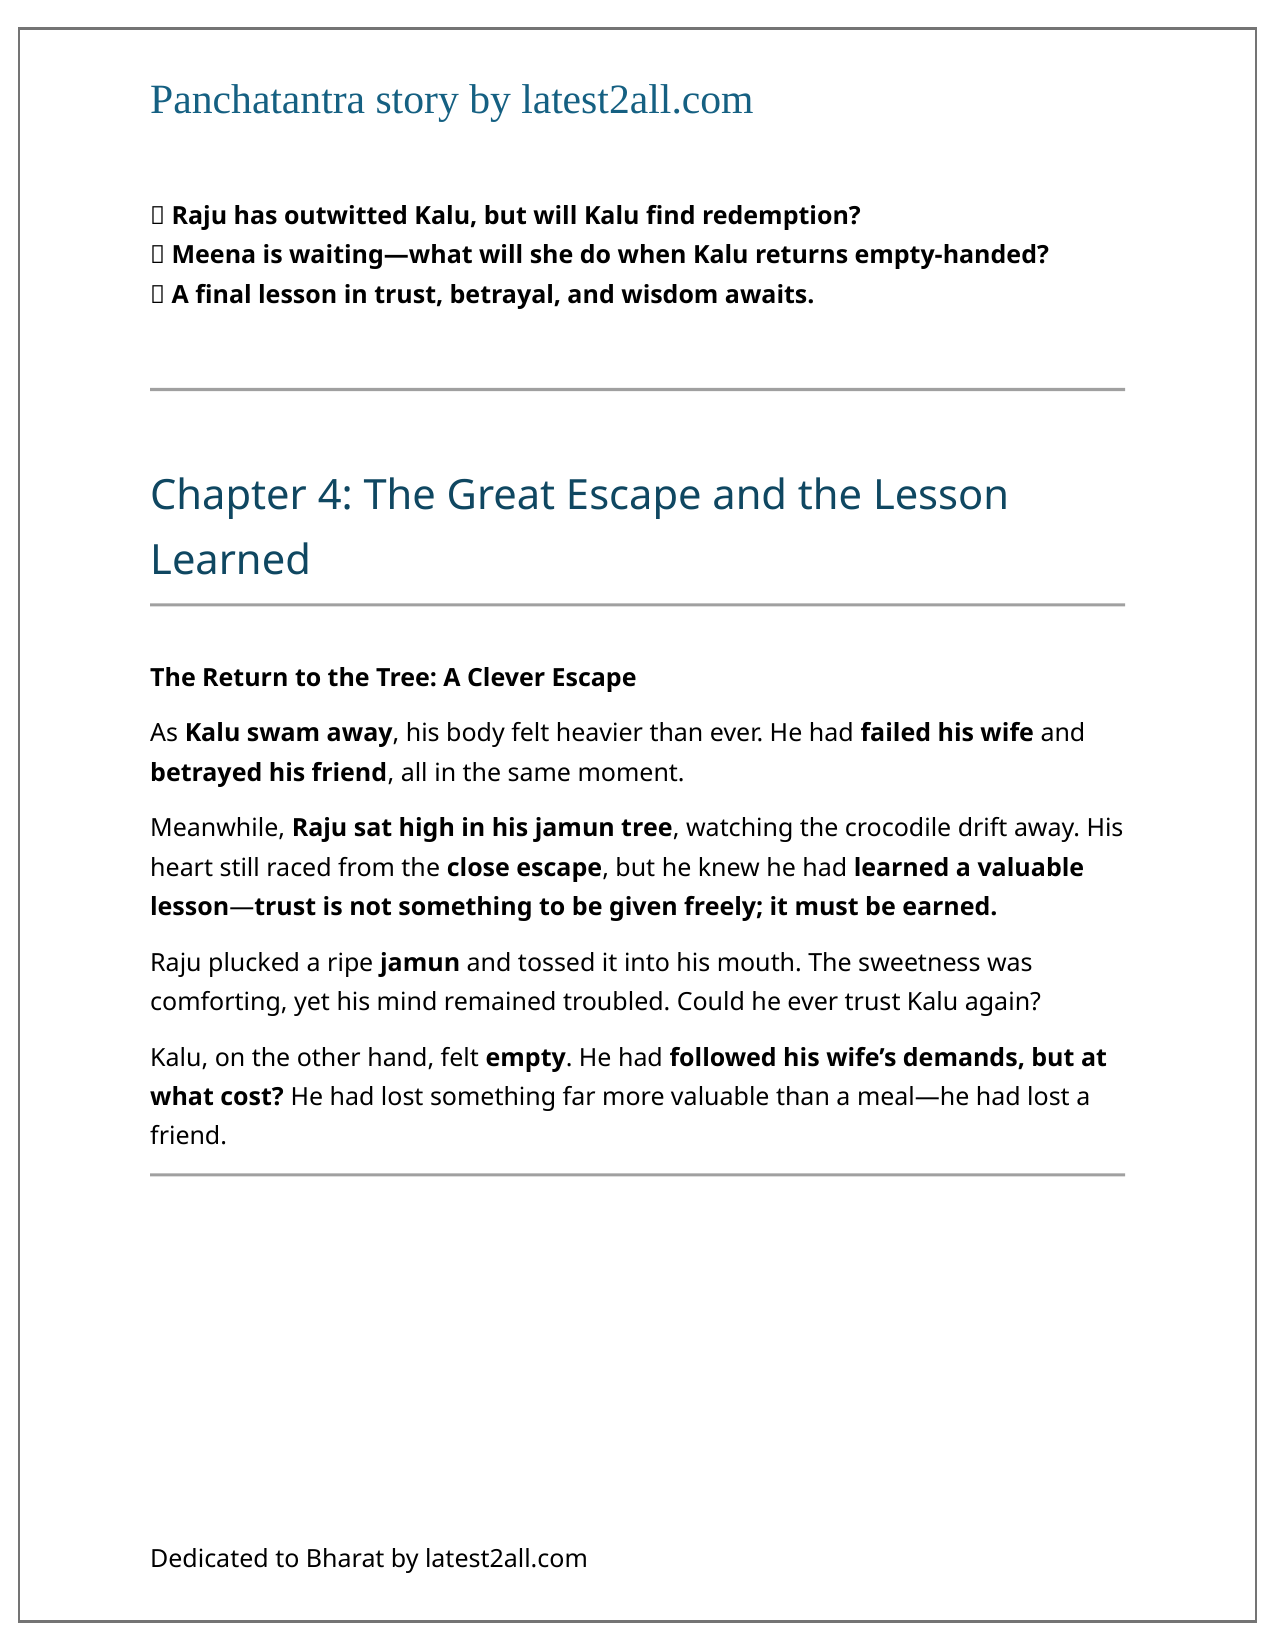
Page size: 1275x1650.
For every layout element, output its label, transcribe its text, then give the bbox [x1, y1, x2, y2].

text Raju plucked a ripe jamun and tossed it into his mouth. The sweetness was comforting, yet his mind remained troubled. Could he ever trust Kalu again? [150, 944, 1125, 1017]
subtitle Chapter 4: The Great Escape and the Lesson Learned [150, 464, 1125, 587]
text ✅ Raju has outwitted Kalu, but will Kalu find redemption? ✅ Meena is waiting—what will she do when Kalu returns empty-handed? ✅ A final lesson in trust, betrayal, and wisdom awaits. [150, 198, 1125, 310]
text Kalu, on the other hand, felt empty. He had followed his wife’s demands, but at what cost? He had lost something far more valuable than a meal—he had lost a friend. [150, 1039, 1125, 1152]
text Meanwhile, Raju sat high in his jamun tree, watching the crocodile drift away. His heart still raced from the close escape, but he knew he had learned a valuable lesson—trust is not something to be given freely; it must be earned. [150, 810, 1125, 922]
text The Return to the Tree: A Clever Escape [150, 659, 1125, 693]
text As Kalu swam away, his body felt heavier than ever. He had failed his wife and betrayed his friend, all in the same moment. [150, 715, 1125, 788]
